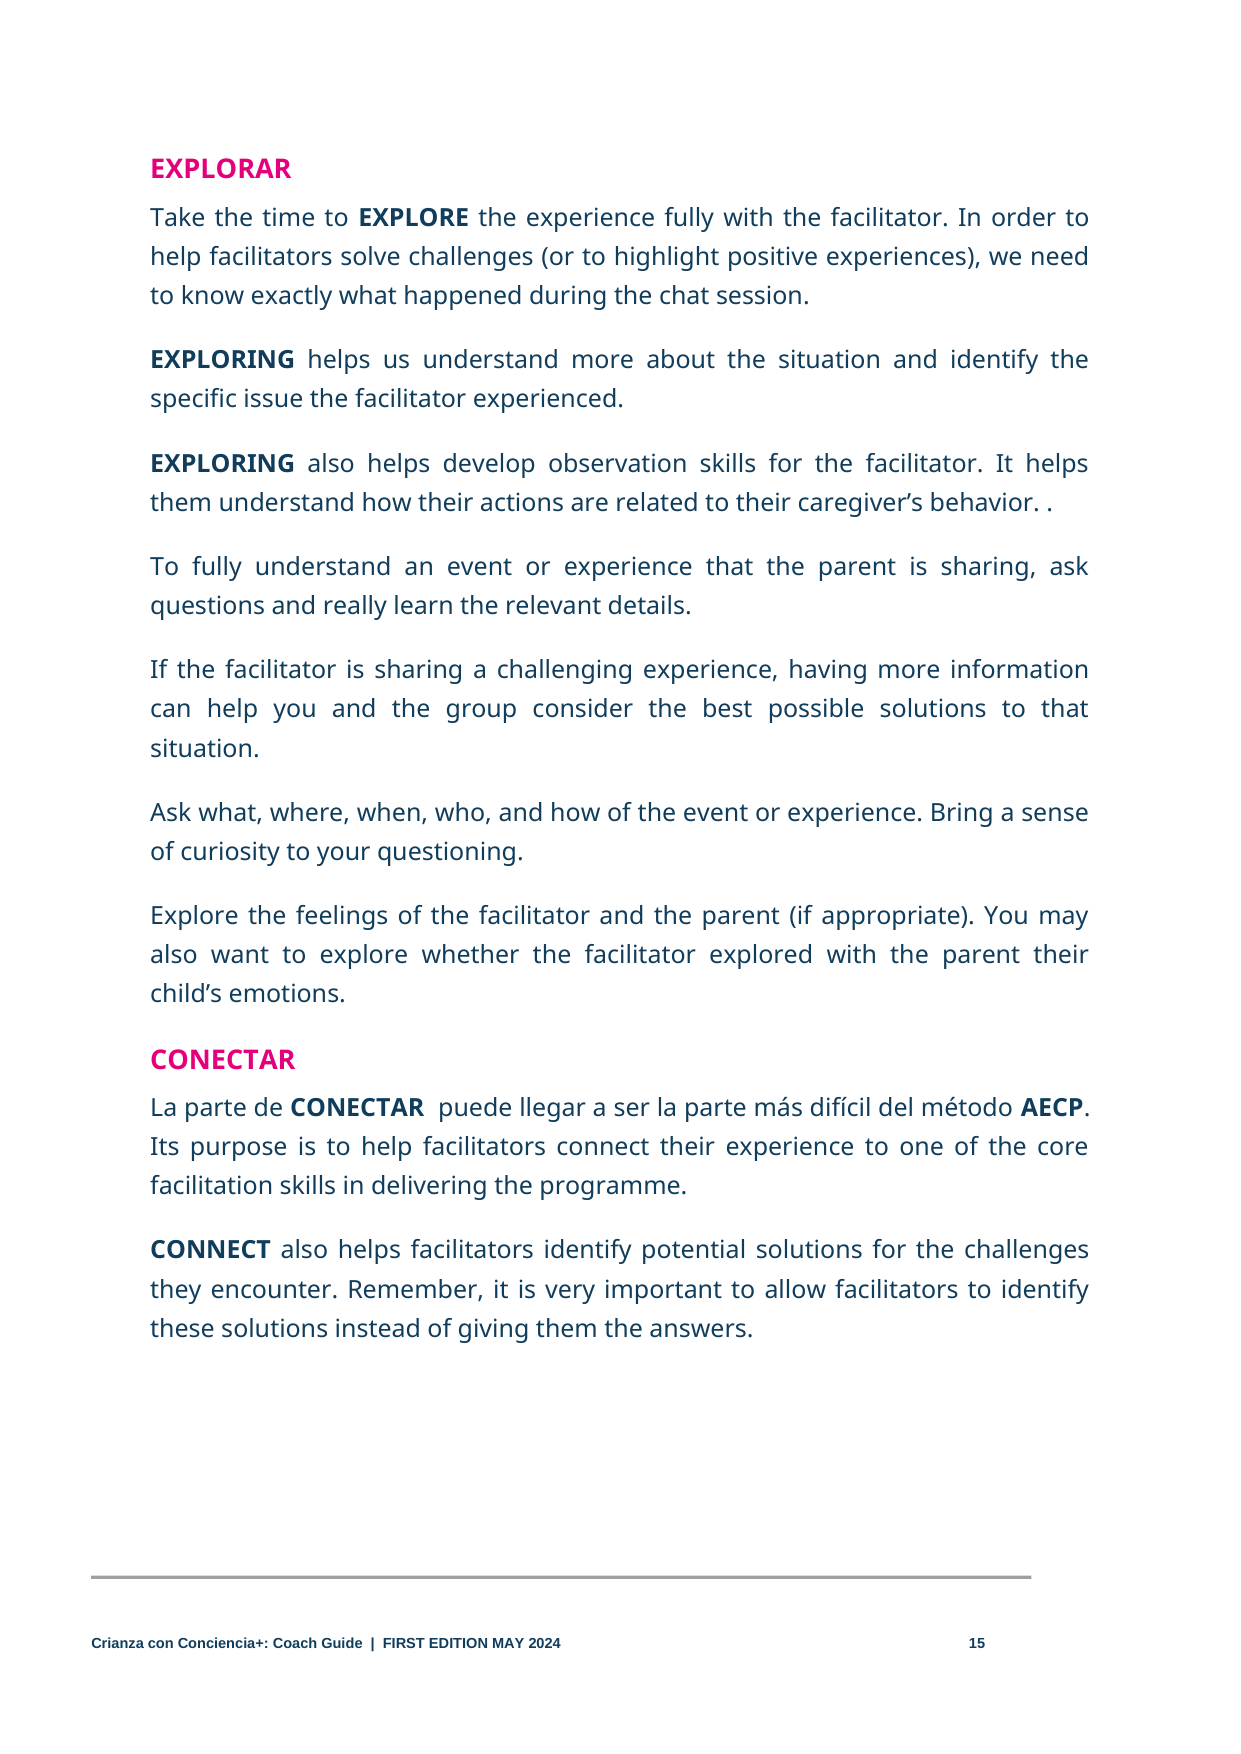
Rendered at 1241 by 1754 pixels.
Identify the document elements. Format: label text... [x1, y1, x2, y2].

text La parte de CONECTAR puede llegar a ser la parte más difícil del método AECP. Its purpose is to help facilitators connect their experience to one of the core facilitation skills in delivering the programme. [150, 1089, 1090, 1202]
text CONNECT also helps facilitators identify potential solutions for the challenges they encounter. Remember, it is very important to allow facilitators to identify these solutions instead of giving them the answers. [150, 1232, 1090, 1344]
text Ask what, where, when, who, and how of the event or experience. Bring a sense of curiosity to your questioning. [150, 794, 1090, 868]
subtitle CONECTAR [150, 1040, 1090, 1077]
text Take the time to EXPLORE the experience fully with the facilitator. In order to help facilitators solve challenges (or to highlight positive experiences), we need to know exactly what happened during the chat session. [150, 199, 1090, 312]
text EXPLORING also helps develop observation skills for the facilitator. It helps them understand how their actions are related to their caregiver’s behavior. . [150, 445, 1090, 518]
subtitle EXPLORAR [150, 150, 1090, 187]
text If the facilitator is sharing a challenging experience, having more information can help you and the group consider the best possible solutions to that situation. [150, 652, 1090, 764]
text Explore the feelings of the facilitator and the parent (if appropriate). You may also want to explore whether the facilitator explored with the parent their child’s emotions. [150, 898, 1090, 1010]
text EXPLORING helps us understand more about the situation and identify the specific issue the facilitator experienced. [150, 342, 1090, 415]
text To fully understand an event or experience that the parent is sharing, ask questions and really learn the relevant details. [150, 548, 1090, 622]
